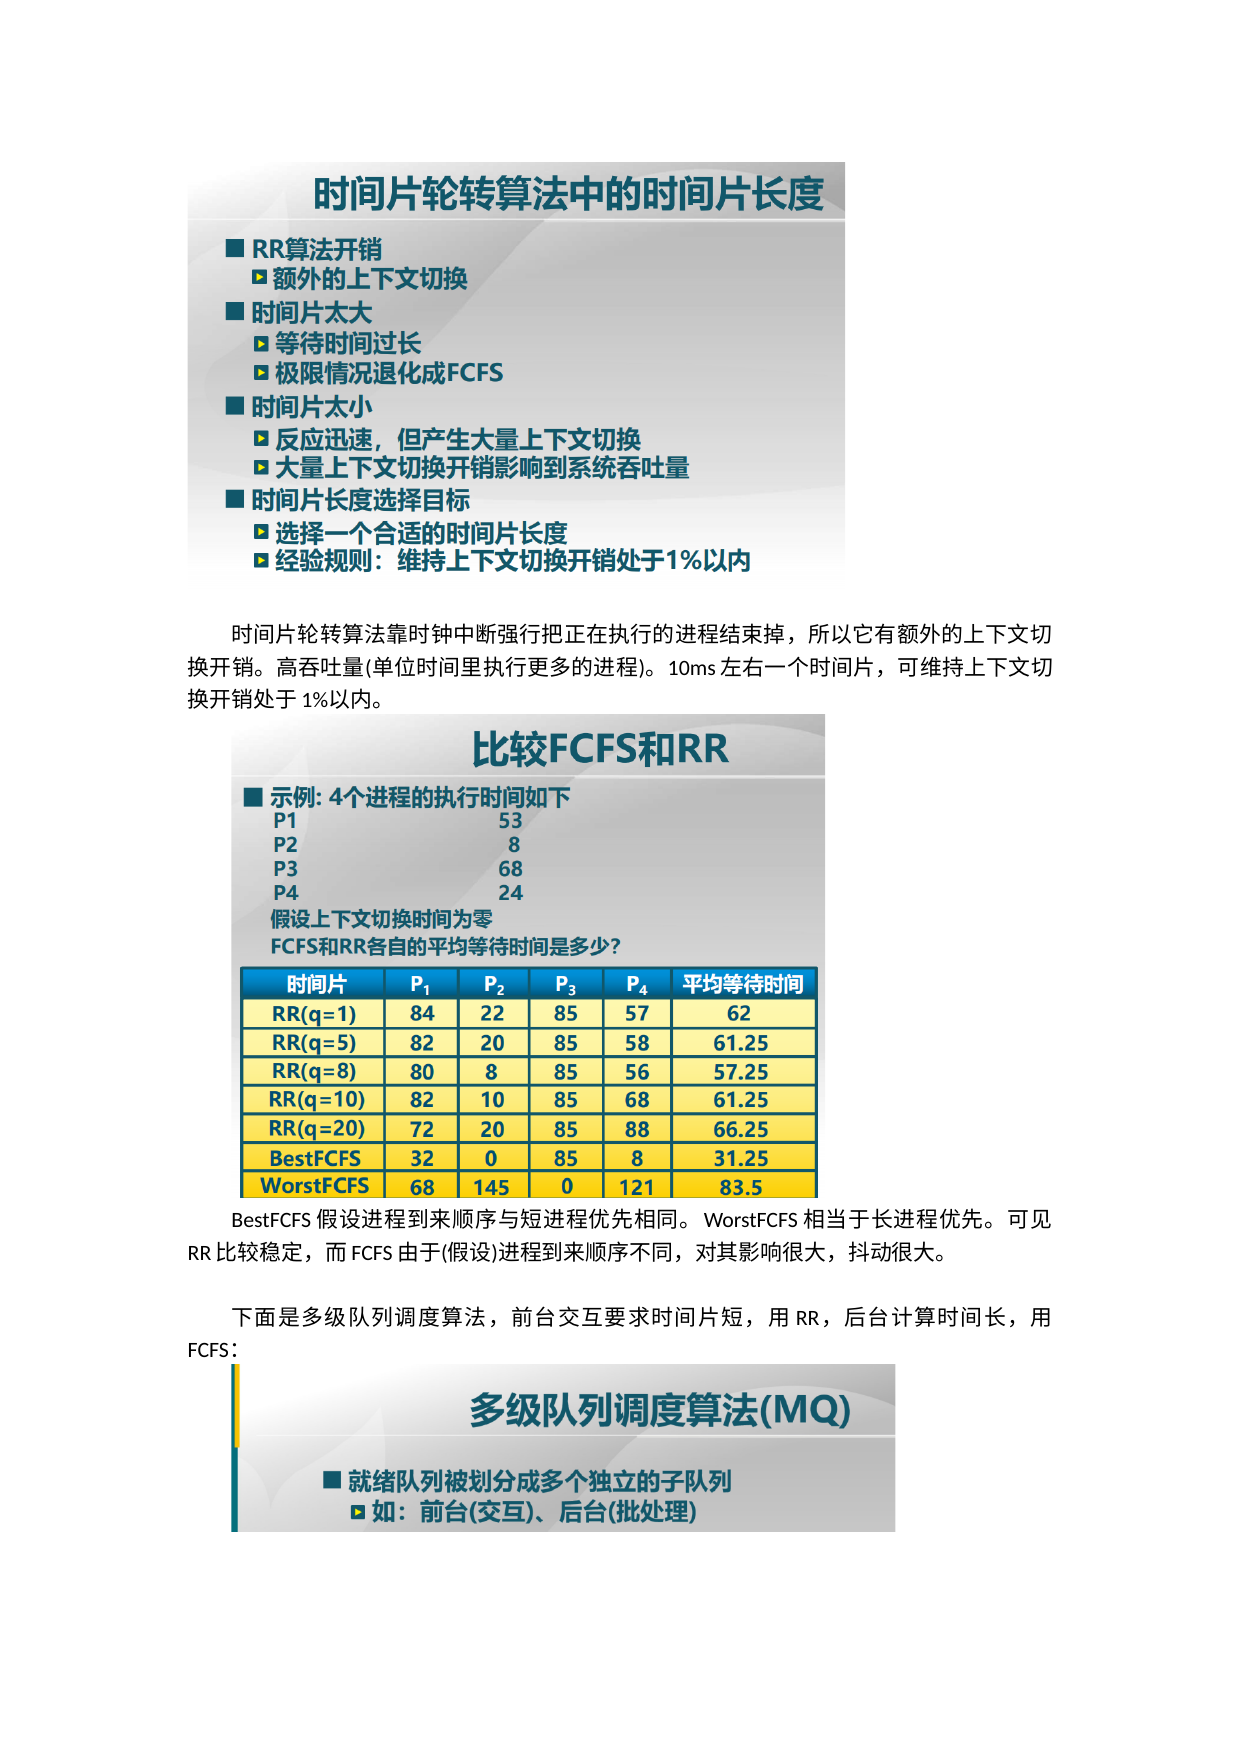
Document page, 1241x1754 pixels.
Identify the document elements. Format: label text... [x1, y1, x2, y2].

picture [231, 714, 826, 1198]
picture [231, 1364, 896, 1532]
text 下面是多级队列调度算法，前台交互要求时间片短，用RR，后台计算时间长，用FCFS： [187, 1299, 1053, 1364]
text BestFCFS假设进程到来顺序与短进程优先相同。WorstFCFS相当于长进程优先。可见RR比较稳定，而FCFS由于(假设)进程到来顺序不同，对其影响很大，抖动很大。 [187, 1202, 1053, 1267]
picture [187, 162, 846, 589]
text 时间片轮转算法靠时钟中断强行把正在执行的进程结束掉，所以它有额外的上下文切换开销。高吞吐量(单位时间里执行更多的进程)。10ms左右一个时间片，可维持上下文切换开销处于1%以内。 [187, 617, 1053, 714]
